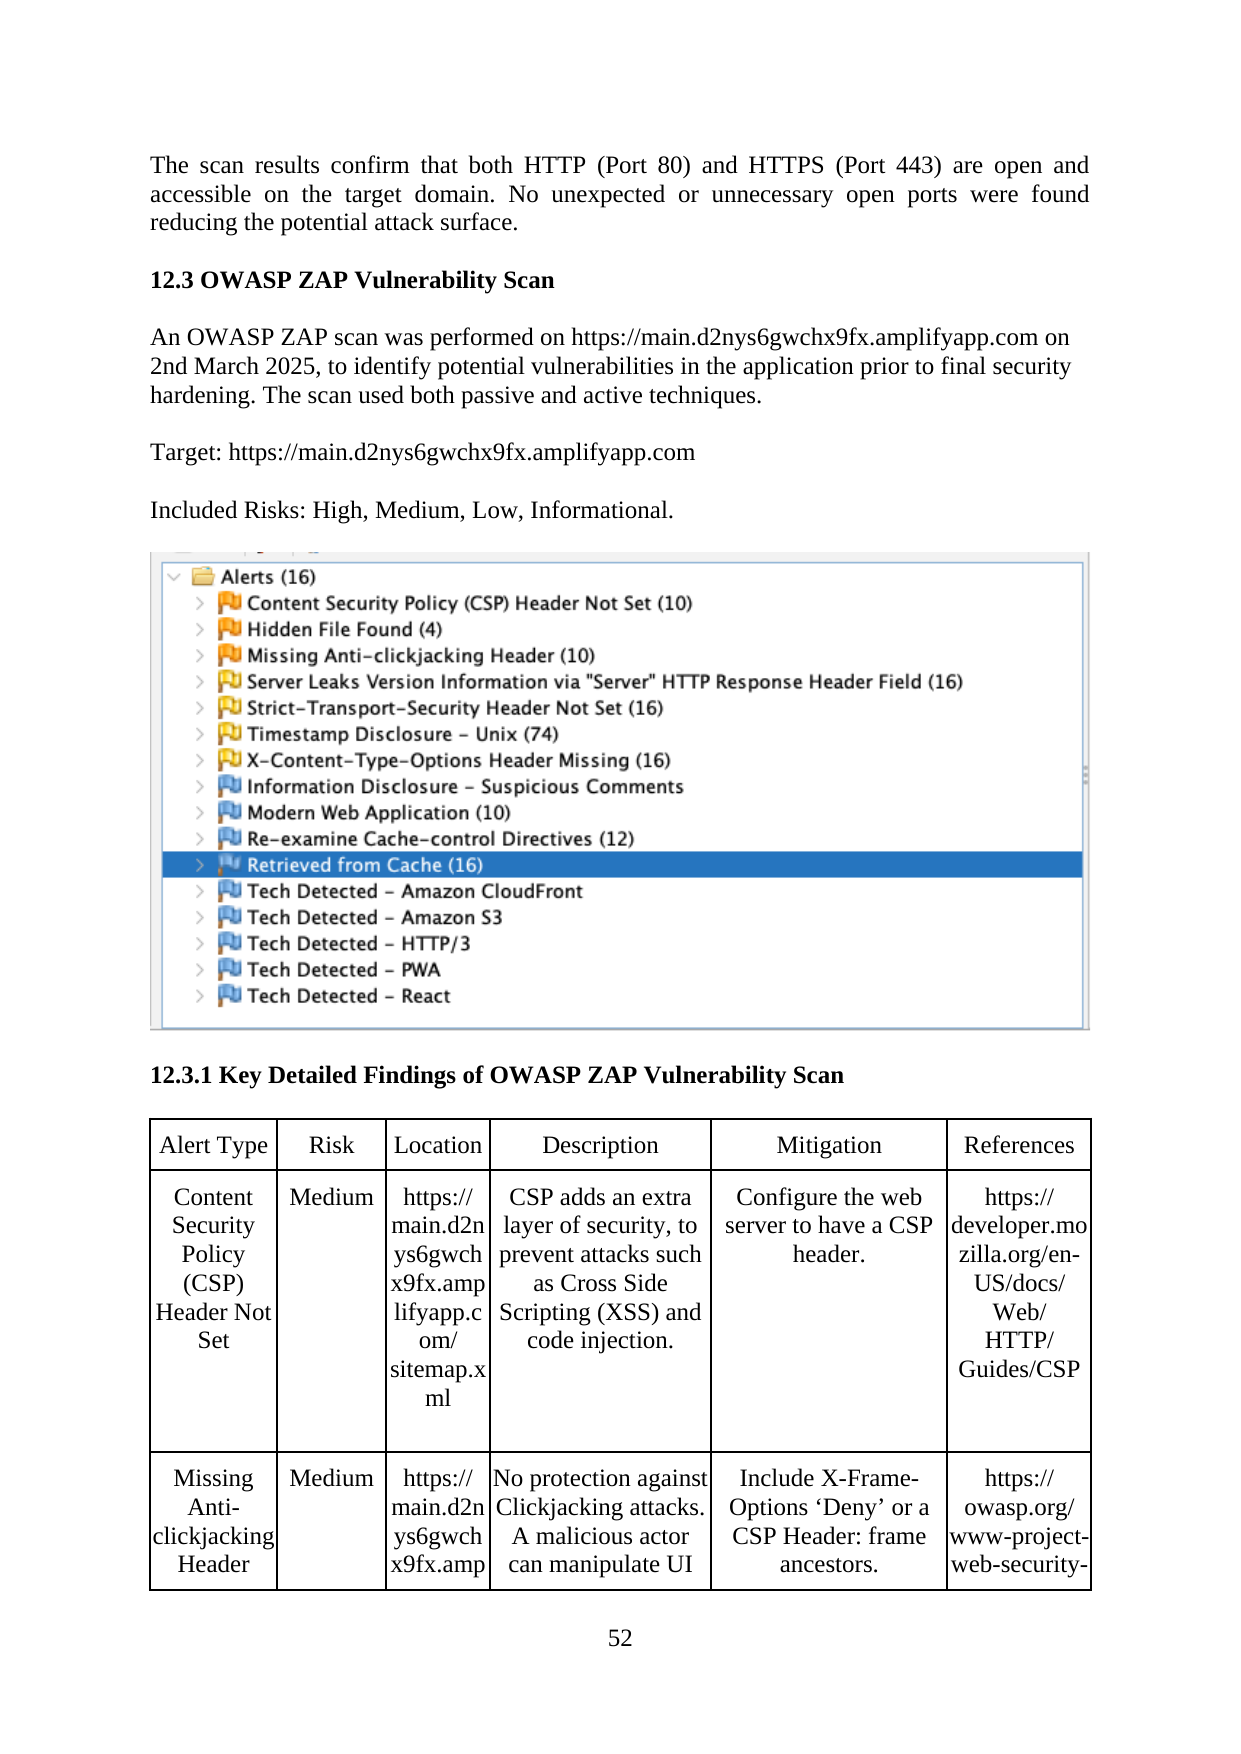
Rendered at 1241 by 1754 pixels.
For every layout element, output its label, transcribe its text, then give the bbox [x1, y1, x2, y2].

picture [150, 552, 1091, 1032]
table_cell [712, 1453, 946, 1589]
table_cell Medium [278, 1171, 385, 1451]
text Included Risks: High, Medium, Low, Informational. [150, 495, 1090, 524]
text An OWASP ZAP scan was performed on https://main.d2nys6gwchx9fx.amplifyapp.com on 2nd March 2025, to identify potential vulnerabilities in the application prior to final security hardening. The scan used both passive and active techniques. [150, 322, 1090, 409]
subtitle 12.3.1 Key Detailed Findings of OWASP ZAP Vulnerability Scan [150, 1060, 1090, 1089]
subtitle 12.3 OWASP ZAP Vulnerability Scan [150, 265, 1090, 294]
table_header References [948, 1120, 1090, 1169]
table_cell Medium [278, 1453, 385, 1589]
table_cell Configure the web server to have a CSP header. [712, 1171, 946, 1451]
table_header Risk [278, 1120, 385, 1169]
table_cell https://developer.mozilla.org/en-US/docs/Web/HTTP/Guides/CSP [948, 1171, 1090, 1451]
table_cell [387, 1453, 489, 1589]
table_header Location [387, 1120, 489, 1169]
text The scan results confirm that both HTTP (Port 80) and HTTPS (Port 443) are open and accessible on the target domain. No unexpected or unnecessary open ports were found reducing the potential attack surface. [150, 150, 1090, 236]
table_cell CSP adds an extra layer of security, to prevent attacks such as Cross Side Scripting (XSS) and code injection. [491, 1171, 710, 1451]
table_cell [491, 1453, 710, 1589]
table_cell https://main.d2nys6gwchx9fx.amplifyapp.com/sitemap.xml [387, 1171, 489, 1451]
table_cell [151, 1453, 276, 1589]
text Target: https://main.d2nys6gwchx9fx.amplifyapp.com [150, 437, 1090, 466]
table_cell Content Security Policy (CSP) Header Not Set [151, 1171, 276, 1451]
table_header Description [491, 1120, 710, 1169]
table_header Mitigation [712, 1120, 946, 1169]
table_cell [948, 1453, 1090, 1589]
table_header Alert Type [151, 1120, 276, 1169]
